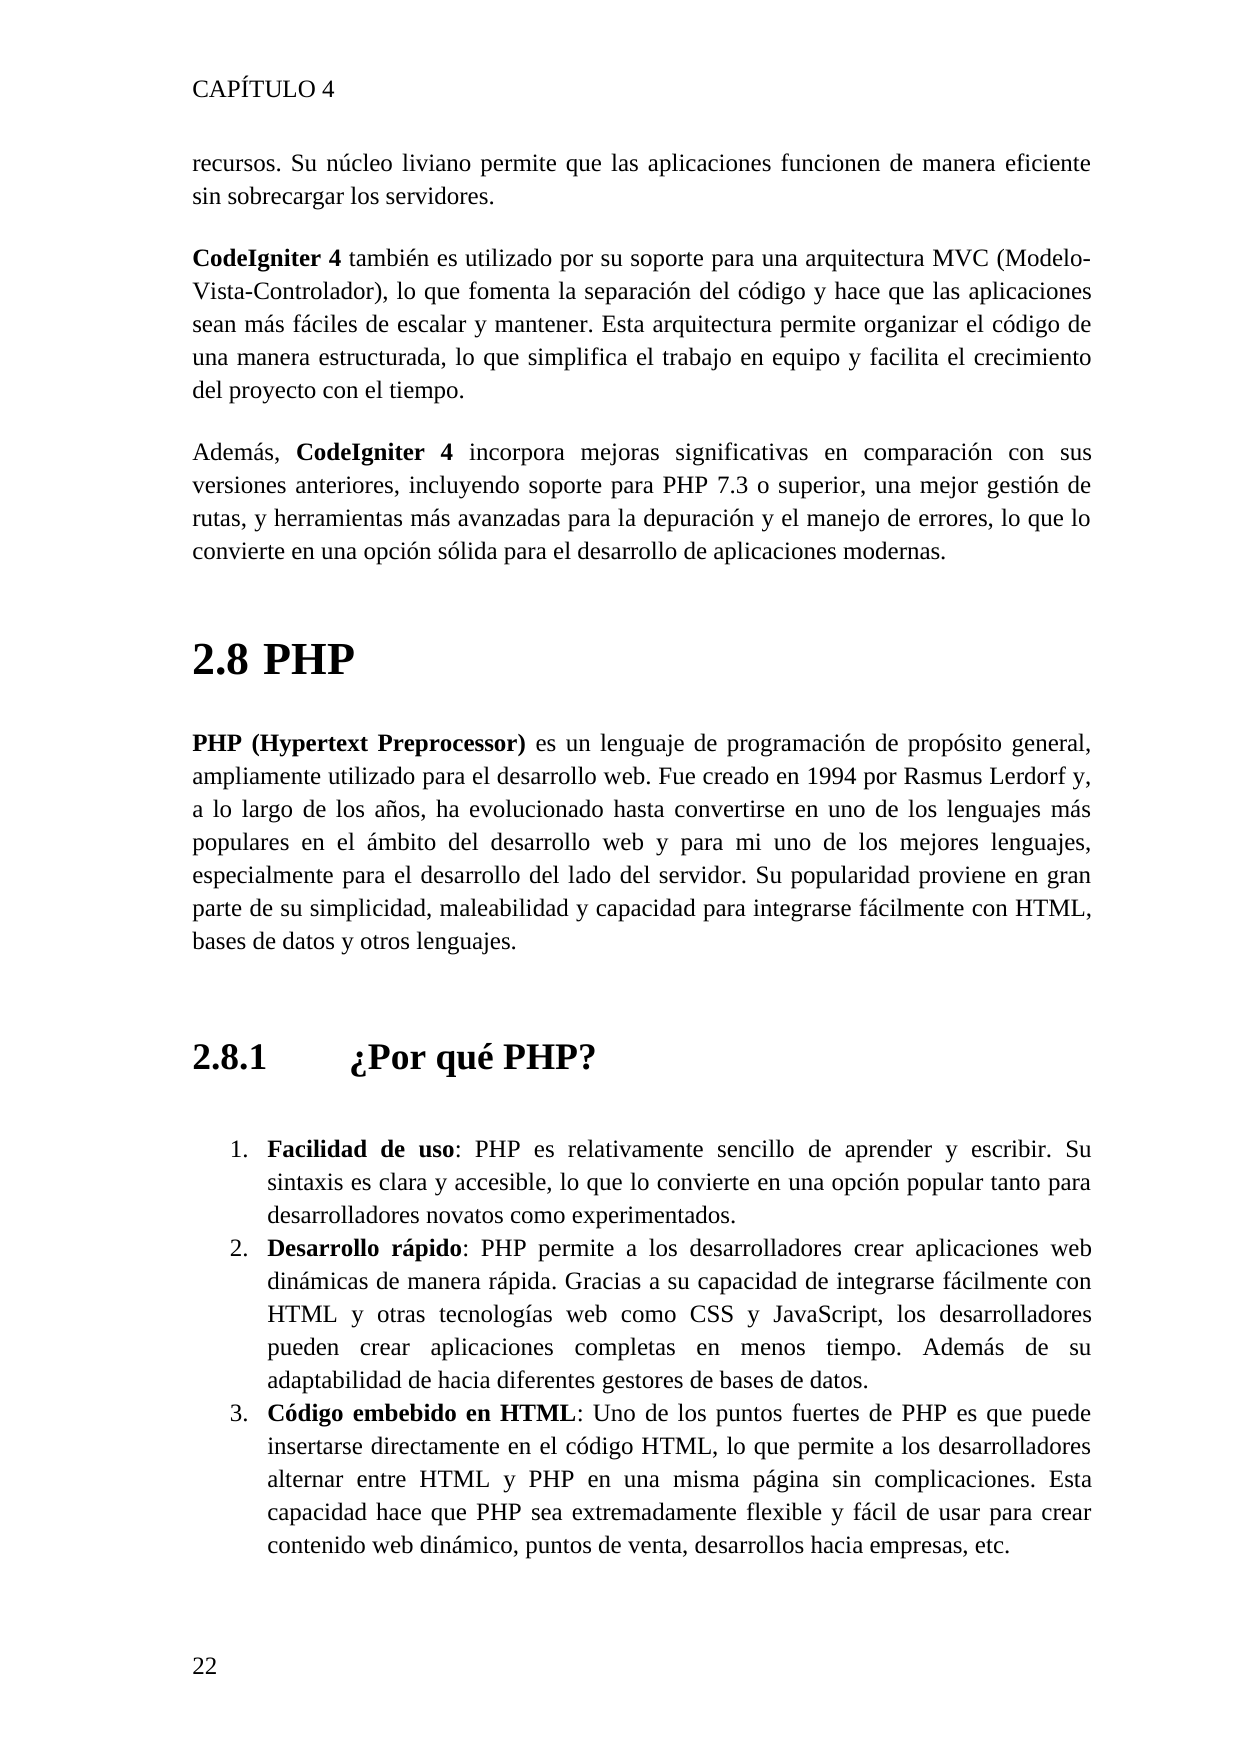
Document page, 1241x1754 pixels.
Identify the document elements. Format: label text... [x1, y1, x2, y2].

list Desarrollo rápido: PHP permite a los desarrolladores crear aplicaciones web dinámicas de manera rápida. Gracias a su capacidad de integrarse fácilmente con HTML y otras tecnologías web como CSS y JavaScript, los desarrolladores pueden crear aplicaciones completas en menos tiempo. Además de su adaptabilidad de hacia diferentes gestores de bases de datos. [229, 1233, 1092, 1394]
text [192, 148, 1092, 209]
text Además, CodeIgniter 4 incorpora mejoras significativas en comparación con sus versiones anteriores, incluyendo soporte para PHP 7.3 o superior, una mejor gestión de rutas, y herramientas más avanzadas para la depuración y el manejo de errores, lo que lo convierte en una opción sólida para el desarrollo de aplicaciones modernas. [192, 437, 1092, 565]
list Código embebido en HTML: Uno de los puntos fuertes de PHP es que puede insertarse directamente en el código HTML, lo que permite a los desarrolladores alternar entre HTML y PHP en una misma página sin complicaciones. Esta capacidad hace que PHP sea extremadamente flexible y fácil de usar para crear contenido web dinámico, puntos de venta, desarrollos hacia empresas, etc. [229, 1398, 1092, 1559]
subtitle ¿Por qué PHP? [192, 1034, 1092, 1077]
text CodeIgniter 4 también es utilizado por su soporte para una arquitectura MVC (Modelo-Vista-Controlador), lo que fomenta la separación del código y hace que las aplicaciones sean más fáciles de escalar y mantener. Esta arquitectura permite organizar el código de una manera estructurada, lo que simplifica el trabajo en equipo y facilita el crecimiento del proyecto con el tiempo. [192, 243, 1092, 404]
text PHP (Hypertext Preprocessor) es un lenguaje de programación de propósito general, ampliamente utilizado para el desarrollo web. Fue creado en 1994 por Rasmus Lerdorf y, a lo largo de los años, ha evolucionado hasta convertirse en uno de los lenguajes más populares en el ámbito del desarrollo web y para mi uno de los mejores lenguajes, especialmente para el desarrollo del lado del servidor. Su popularidad proviene en gran parte de su simplicidad, maleabilidad y capacidad para integrarse fácilmente con HTML, bases de datos y otros lenguajes. [192, 728, 1092, 955]
list Facilidad de uso: PHP es relativamente sencillo de aprender y escribir. Su sintaxis es clara y accesible, lo que lo convierte en una opción popular tanto para desarrolladores novatos como experimentados. [229, 1134, 1092, 1228]
subtitle PHP [192, 632, 1092, 684]
